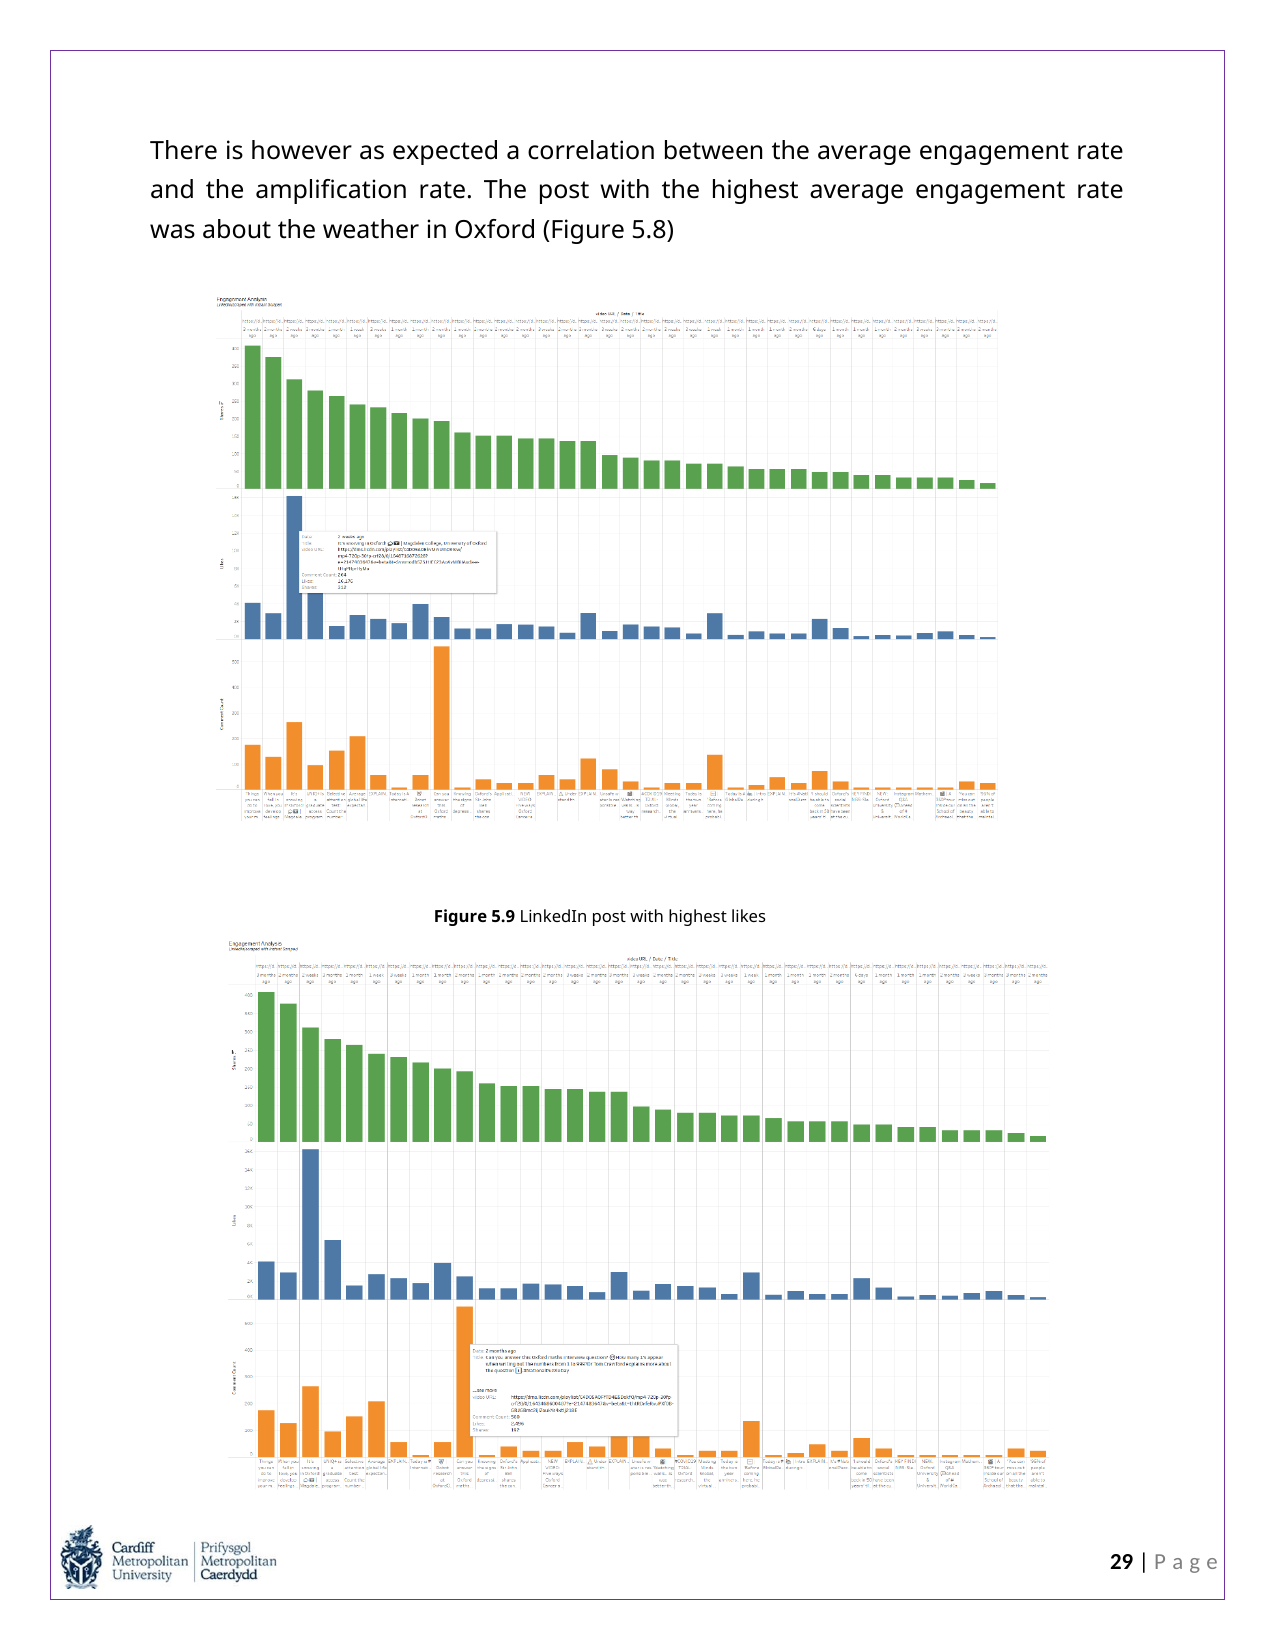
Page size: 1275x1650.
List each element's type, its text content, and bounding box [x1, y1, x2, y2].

picture [213, 293, 1010, 821]
picture [60, 1525, 277, 1589]
text There is however as expected a correlation between the average engagement rate and the amplification rate. The post with the highest average engagement rate was about the weather in Oxford (Figure 5.8) [150, 133, 1125, 245]
picture [225, 937, 1050, 1492]
